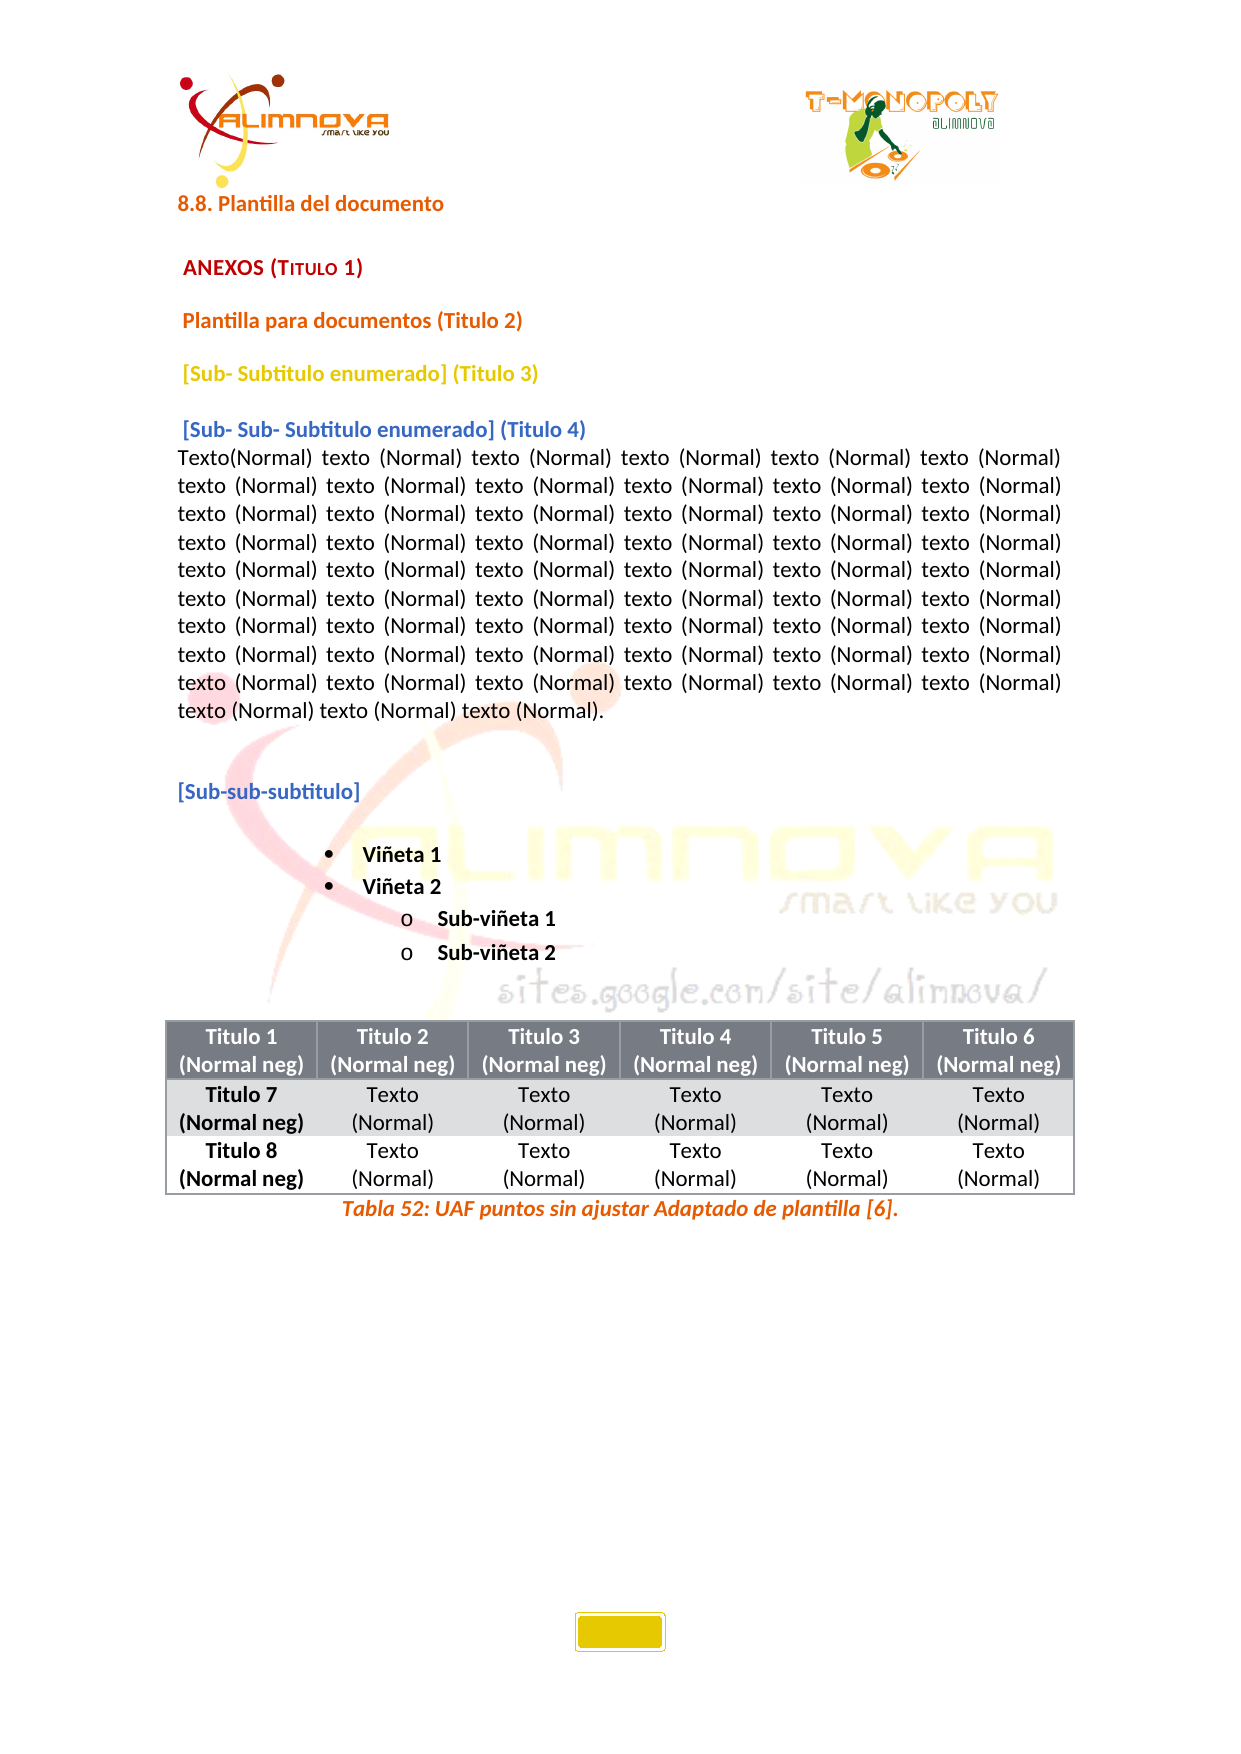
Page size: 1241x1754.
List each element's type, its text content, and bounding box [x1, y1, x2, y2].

list Sub-viñeta 2 [400, 938, 1063, 967]
list Viñeta 1 [325, 840, 1063, 868]
list Viñeta 2 [325, 872, 1063, 900]
subtitle 8.8. Plantilla del documento [177, 189, 1063, 217]
picture [177, 73, 389, 189]
list Sub-viñeta 1 [400, 904, 1063, 933]
subtitle Plantilla para documentos (Titulo 2) [177, 306, 1063, 334]
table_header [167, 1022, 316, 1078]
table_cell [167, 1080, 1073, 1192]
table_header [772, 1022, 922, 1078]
text [Sub- Sub- Subtitulo enumerado] (Titulo 4) [177, 416, 1063, 443]
text Texto(Normal) texto (Normal) texto (Normal) texto (Normal) texto (Normal) texto (Normal) texto (Normal) texto (Normal) texto (Normal) texto (Normal) texto (Normal) texto (Normal) texto (Normal) texto (Normal) texto (Normal) texto (Normal) texto (Normal) texto (Normal) texto (Normal) texto (Normal) texto (Normal) texto (Normal) texto (Normal) texto (Normal) texto (Normal) texto (Normal) texto (Normal) texto (Normal) texto (Normal) texto (Normal) texto (Normal) texto (Normal) texto (Normal) texto (Normal) texto (Normal) texto (Normal) texto (Normal) texto (Normal) texto (Normal) texto (Normal) texto (Normal) texto (Normal) texto (Normal) texto (Normal) texto (Normal) texto (Normal) texto (Normal) texto (Normal) texto (Normal) texto (Normal) texto (Normal) texto (Normal) texto (Normal) texto (Normal) texto (Normal) texto (Normal) texto (Normal). [177, 443, 1063, 724]
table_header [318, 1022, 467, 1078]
picture [802, 79, 1002, 184]
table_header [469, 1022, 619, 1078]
subtitle ANEXOS (Titulo 1) [177, 253, 1063, 281]
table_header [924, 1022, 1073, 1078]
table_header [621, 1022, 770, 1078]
subtitle [Sub- Subtitulo enumerado] (Titulo 3) [177, 359, 1063, 387]
subtitle [Sub-sub-subtitulo] [177, 777, 1063, 805]
